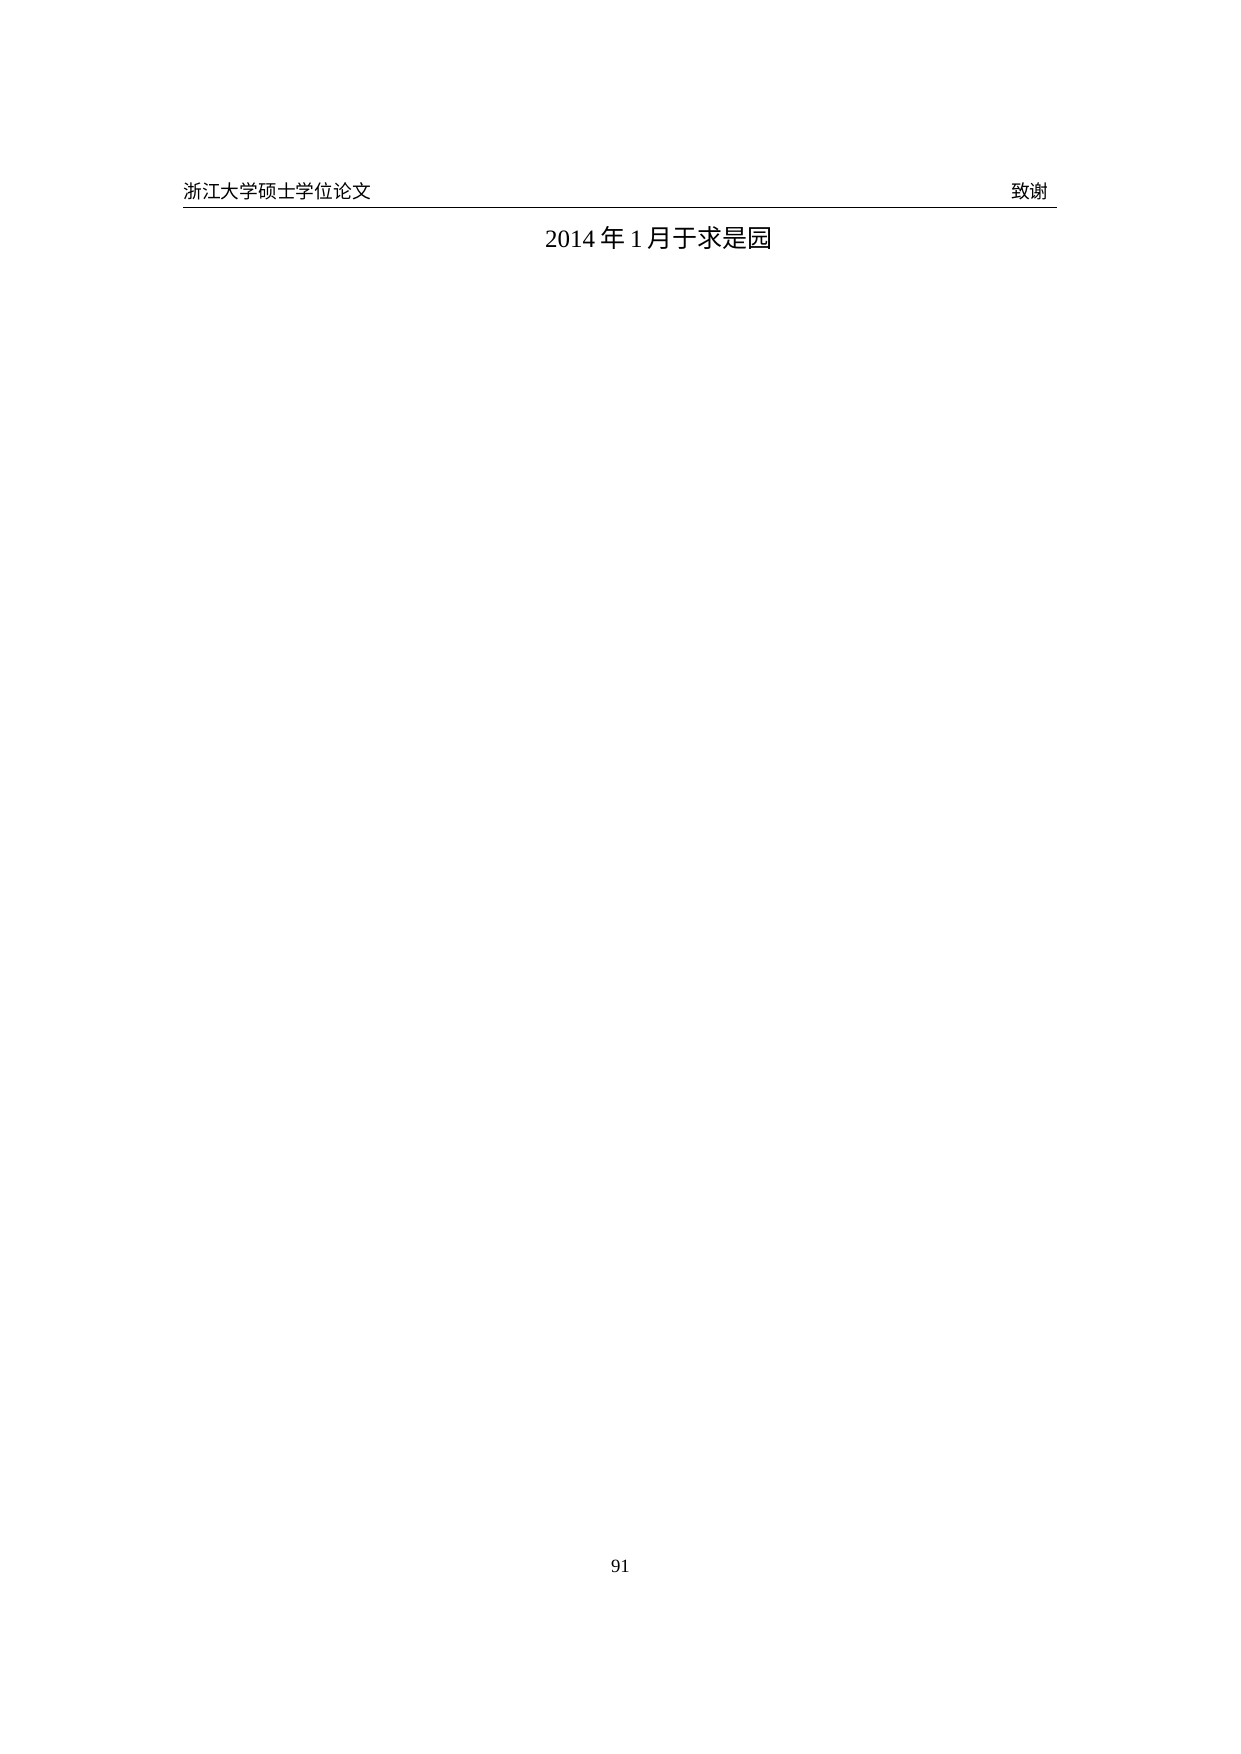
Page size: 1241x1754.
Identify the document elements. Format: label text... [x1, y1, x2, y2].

text 2014年1月于求是园 [183, 218, 1057, 255]
